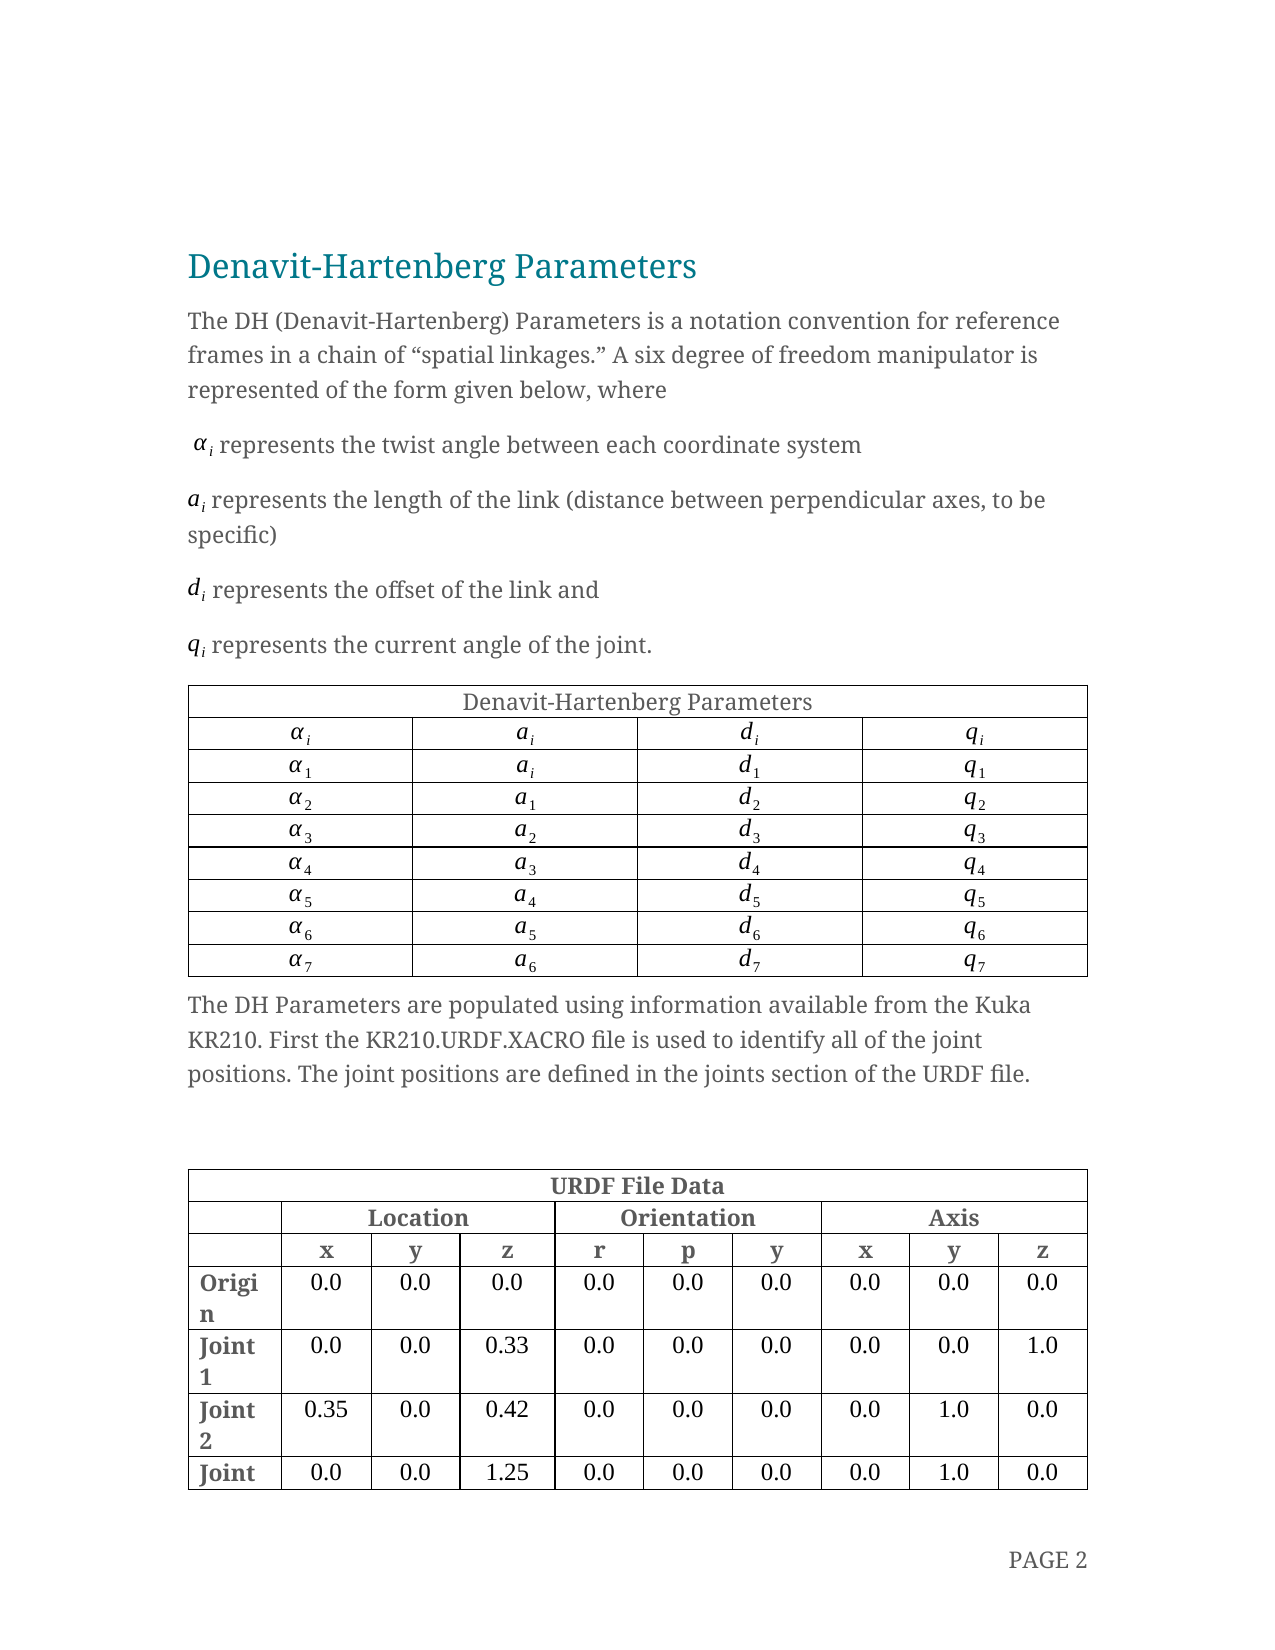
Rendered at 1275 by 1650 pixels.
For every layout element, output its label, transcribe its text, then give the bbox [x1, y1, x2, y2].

table_cell [863, 945, 1087, 976]
table_cell Origin [189, 1267, 281, 1329]
table_cell Axis [822, 1202, 1087, 1233]
table_cell [638, 880, 862, 911]
table_cell [413, 848, 637, 879]
table_cell [461, 1394, 554, 1456]
table_cell [733, 1267, 821, 1329]
table_cell [644, 1457, 732, 1488]
table_cell [372, 1394, 459, 1456]
table_cell [910, 1457, 998, 1488]
table_cell [189, 848, 412, 879]
text The DH Parameters are populated using information available from the Kuka KR210. First the KR210.URDF.XACRO file is used to identify all of the joint positions. The joint positions are defined in the joints section of the URDF file. [187, 989, 1087, 1089]
table_cell [189, 783, 412, 814]
table_cell [863, 880, 1087, 911]
table_cell Joint 2 [189, 1394, 281, 1456]
table_cell [733, 1330, 821, 1393]
table_header Denavit-Hartenberg Parameters [189, 686, 1087, 717]
table_cell [282, 1457, 371, 1488]
table_cell [189, 1234, 281, 1266]
table_cell [413, 750, 637, 782]
table_cell [910, 1330, 998, 1393]
table_cell [733, 1394, 821, 1456]
table_cell r [556, 1234, 643, 1266]
table_cell [461, 1330, 554, 1393]
table_cell [638, 783, 862, 814]
table_cell z [461, 1234, 554, 1266]
table_cell [282, 1267, 371, 1329]
table_cell [910, 1267, 998, 1329]
table_cell [413, 912, 637, 943]
text The DH (Denavit-Hartenberg) Parameters is a notation convention for reference frames in a chain of “spatial linkages.” A six degree of freedom manipulator is represented of the form given below, where [187, 305, 1087, 405]
table_cell [863, 912, 1087, 943]
table_cell [822, 1394, 909, 1456]
table_cell [999, 1267, 1087, 1329]
table_cell [556, 1457, 643, 1488]
table_cell y [372, 1234, 459, 1266]
table_cell [461, 1267, 554, 1329]
table_cell [413, 783, 637, 814]
table_cell [644, 1330, 732, 1393]
table_cell [999, 1457, 1087, 1488]
table_cell [189, 815, 412, 846]
table_cell x [822, 1234, 909, 1266]
table_cell [863, 750, 1087, 782]
table_cell [189, 912, 412, 943]
table_cell [282, 1394, 371, 1456]
table_cell x [282, 1234, 371, 1266]
table_cell [372, 1267, 459, 1329]
text represents the length of the link (distance between perpendicular axes, to be specific) [187, 484, 1087, 550]
text represents the offset of the link and [187, 574, 1087, 605]
table_cell [372, 1457, 459, 1488]
table_cell [556, 1394, 643, 1456]
table_cell [556, 1267, 643, 1329]
table_header URDF File Data [189, 1170, 1087, 1201]
table_cell [638, 718, 862, 749]
table_cell [644, 1394, 732, 1456]
table_cell [999, 1330, 1087, 1393]
table_cell [413, 945, 637, 976]
table_cell [999, 1394, 1087, 1456]
table_cell [822, 1330, 909, 1393]
table_cell [461, 1457, 554, 1488]
table_cell y [733, 1234, 821, 1266]
table_cell [644, 1267, 732, 1329]
table_cell [733, 1457, 821, 1488]
table_cell [413, 718, 637, 749]
table_cell [638, 815, 862, 846]
table_cell [863, 848, 1087, 879]
table_cell [638, 750, 862, 782]
table_cell [863, 718, 1087, 749]
table_cell [282, 1330, 371, 1393]
table_cell p [644, 1234, 732, 1266]
table_cell Joint 3 [189, 1457, 281, 1488]
table_cell [189, 1202, 281, 1233]
table_cell [638, 848, 862, 879]
table_cell [822, 1267, 909, 1329]
table_cell [822, 1457, 909, 1488]
text represents the twist angle between each coordinate system [187, 429, 1087, 460]
table_cell [413, 815, 637, 846]
subtitle Denavit-Hartenberg Parameters [187, 242, 1087, 288]
table_cell [910, 1394, 998, 1456]
table_cell [189, 880, 412, 911]
text represents the current angle of the joint. [187, 629, 1087, 661]
table_cell [189, 750, 412, 782]
table_cell [189, 718, 412, 749]
table_cell [372, 1330, 459, 1393]
table_cell [413, 880, 637, 911]
table_cell z [999, 1234, 1087, 1266]
table_cell [638, 945, 862, 976]
table_cell [638, 912, 862, 943]
table_cell [556, 1330, 643, 1393]
table_cell [189, 945, 412, 976]
table_cell Orientation [556, 1202, 821, 1233]
table_cell Location [282, 1202, 554, 1233]
table_cell [863, 815, 1087, 846]
table_cell y [910, 1234, 998, 1266]
table_cell [863, 783, 1087, 814]
table_cell Joint 1 [189, 1330, 281, 1393]
